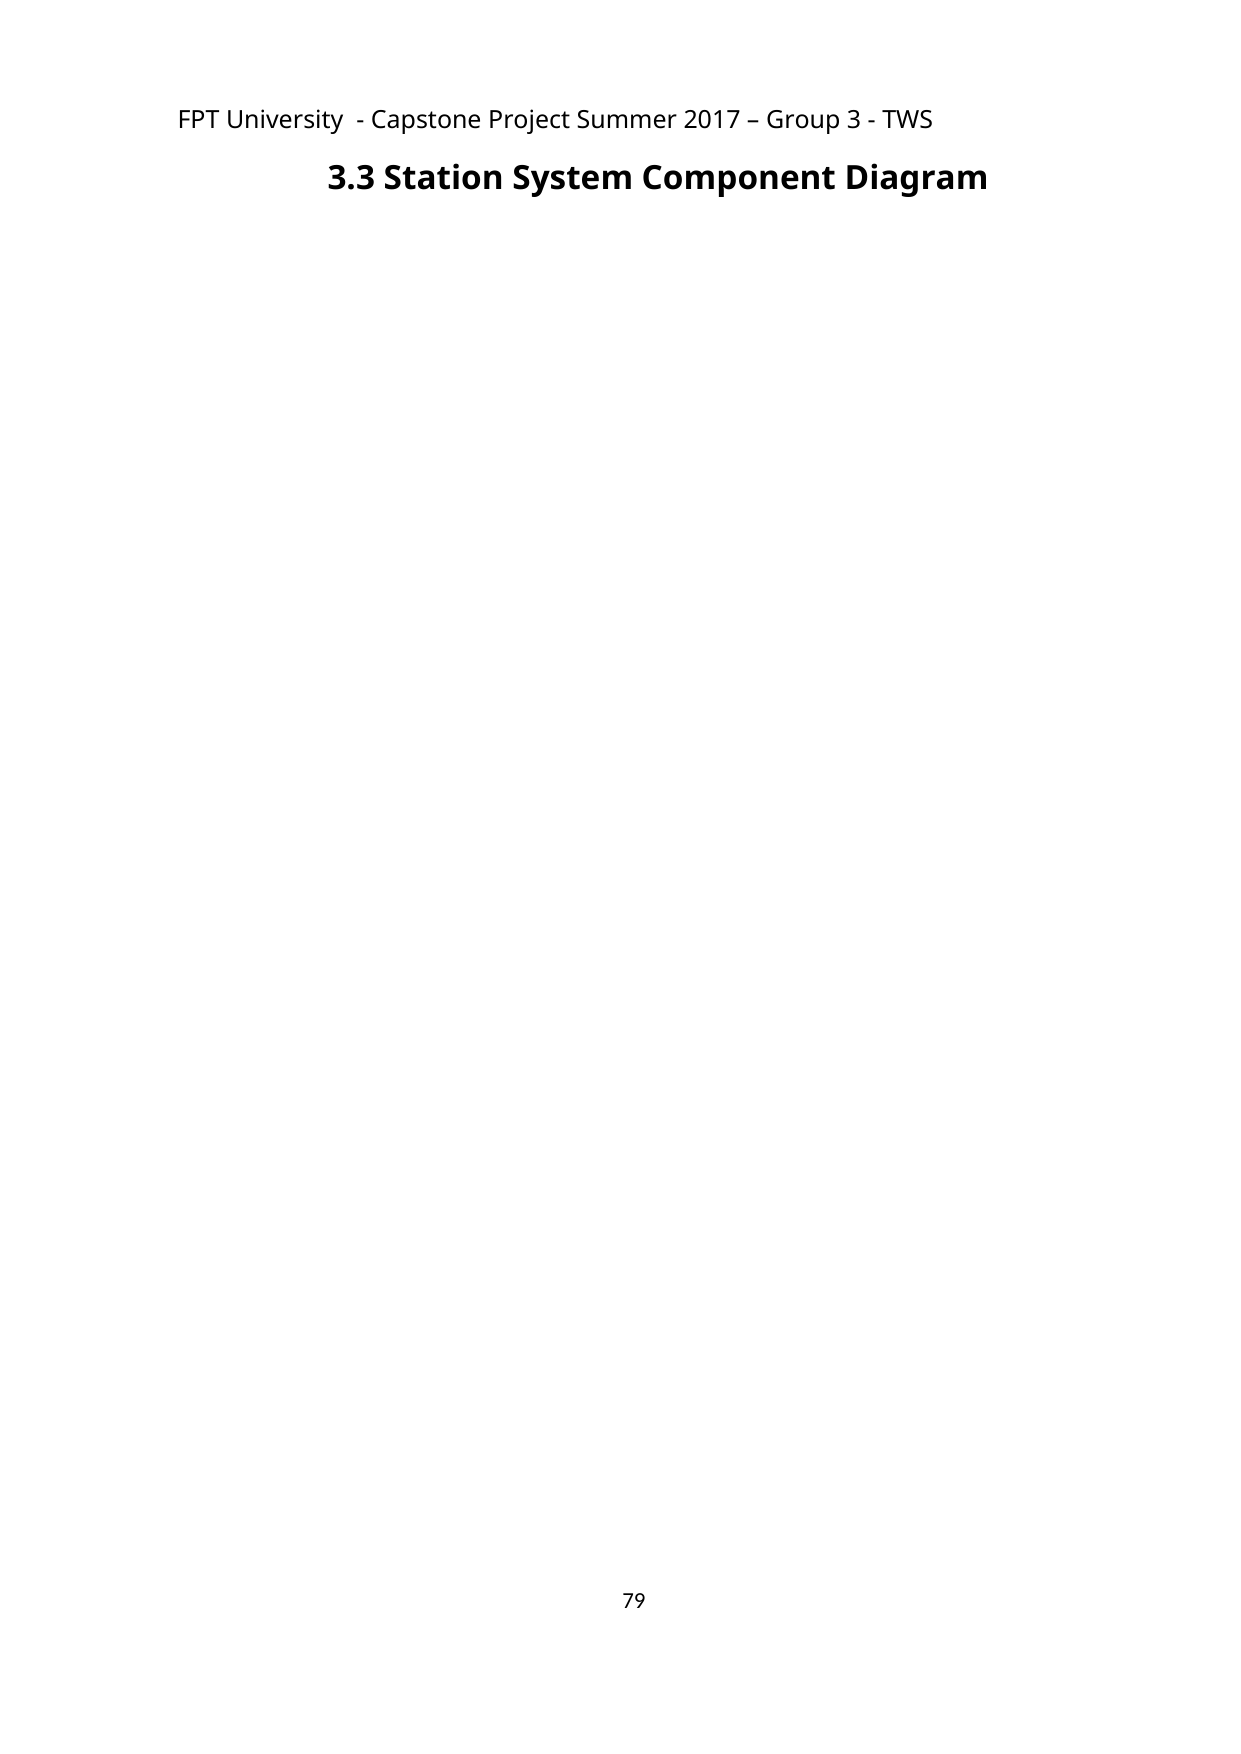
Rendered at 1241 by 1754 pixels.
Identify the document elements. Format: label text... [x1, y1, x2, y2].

subtitle 3.3 Station System Component Diagram [327, 154, 1090, 199]
